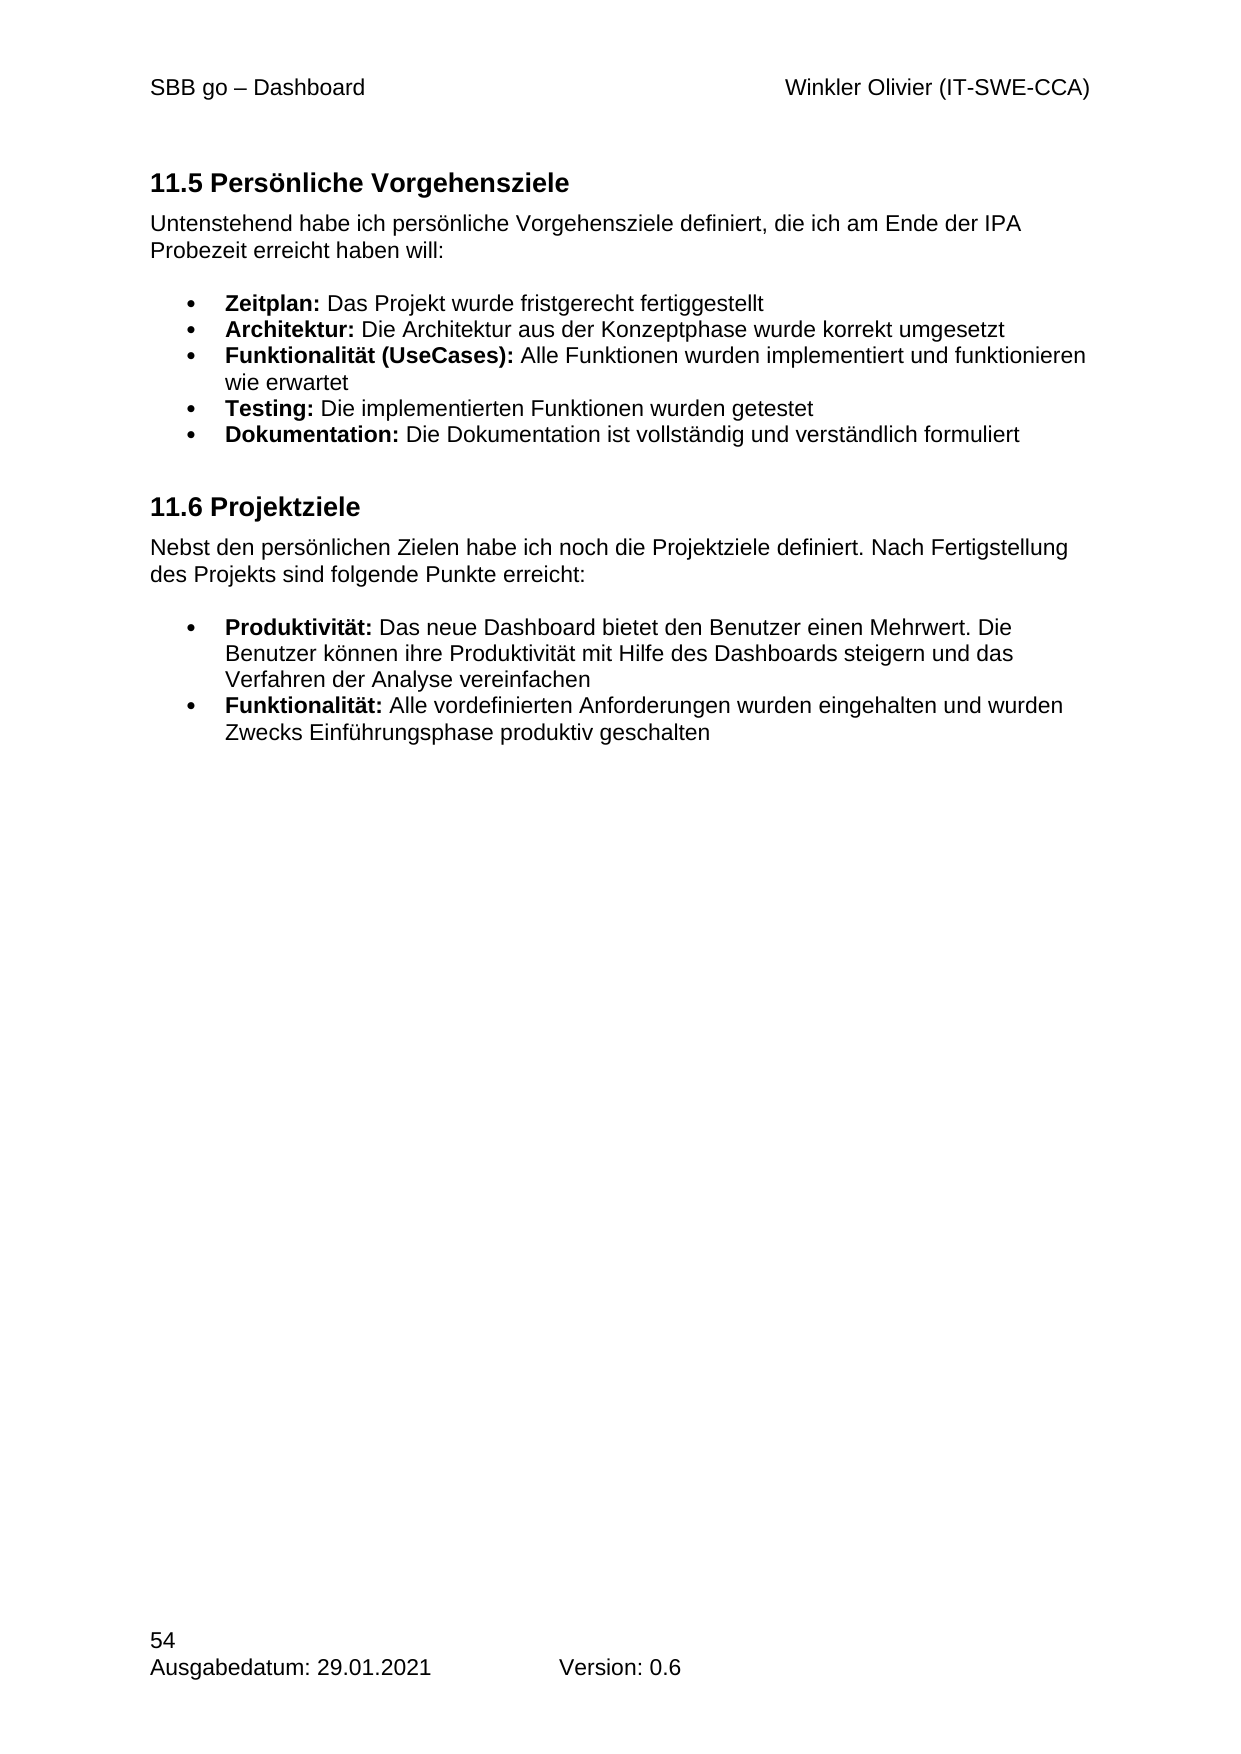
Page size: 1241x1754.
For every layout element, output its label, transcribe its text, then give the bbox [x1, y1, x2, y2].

subtitle Projektziele [150, 491, 1090, 522]
list Architektur: Die Architektur aus der Konzeptphase wurde korrekt umgesetzt [187, 316, 1090, 342]
text Untenstehend habe ich persönliche Vorgehensziele definiert, die ich am Ende der IPA Probezeit erreicht haben will: [150, 210, 1090, 263]
list Dokumentation: Die Dokumentation ist vollständig und verständlich formuliert [187, 421, 1090, 448]
text Nebst den persönlichen Zielen habe ich noch die Projektziele definiert. Nach Fertigstellung des Projekts sind folgende Punkte erreicht: [150, 534, 1090, 587]
list Zeitplan: Das Projekt wurde fristgerecht fertiggestellt [187, 289, 1090, 316]
list Funktionalität (UseCases): Alle Funktionen wurden implementiert und funktionieren wie erwartet [187, 342, 1090, 395]
list Funktionalität: Alle vordefinierten Anforderungen wurden eingehalten und wurden Zwecks Einführungsphase produktiv geschalten [187, 692, 1090, 745]
list Testing: Die implementierten Funktionen wurden getestet [187, 395, 1090, 421]
list Produktivität: Das neue Dashboard bietet den Benutzer einen Mehrwert. Die Benutzer können ihre Produktivität mit Hilfe des Dashboards steigern und das Verfahren der Analyse vereinfachen [187, 613, 1090, 692]
subtitle Persönliche Vorgehensziele [150, 167, 1090, 198]
